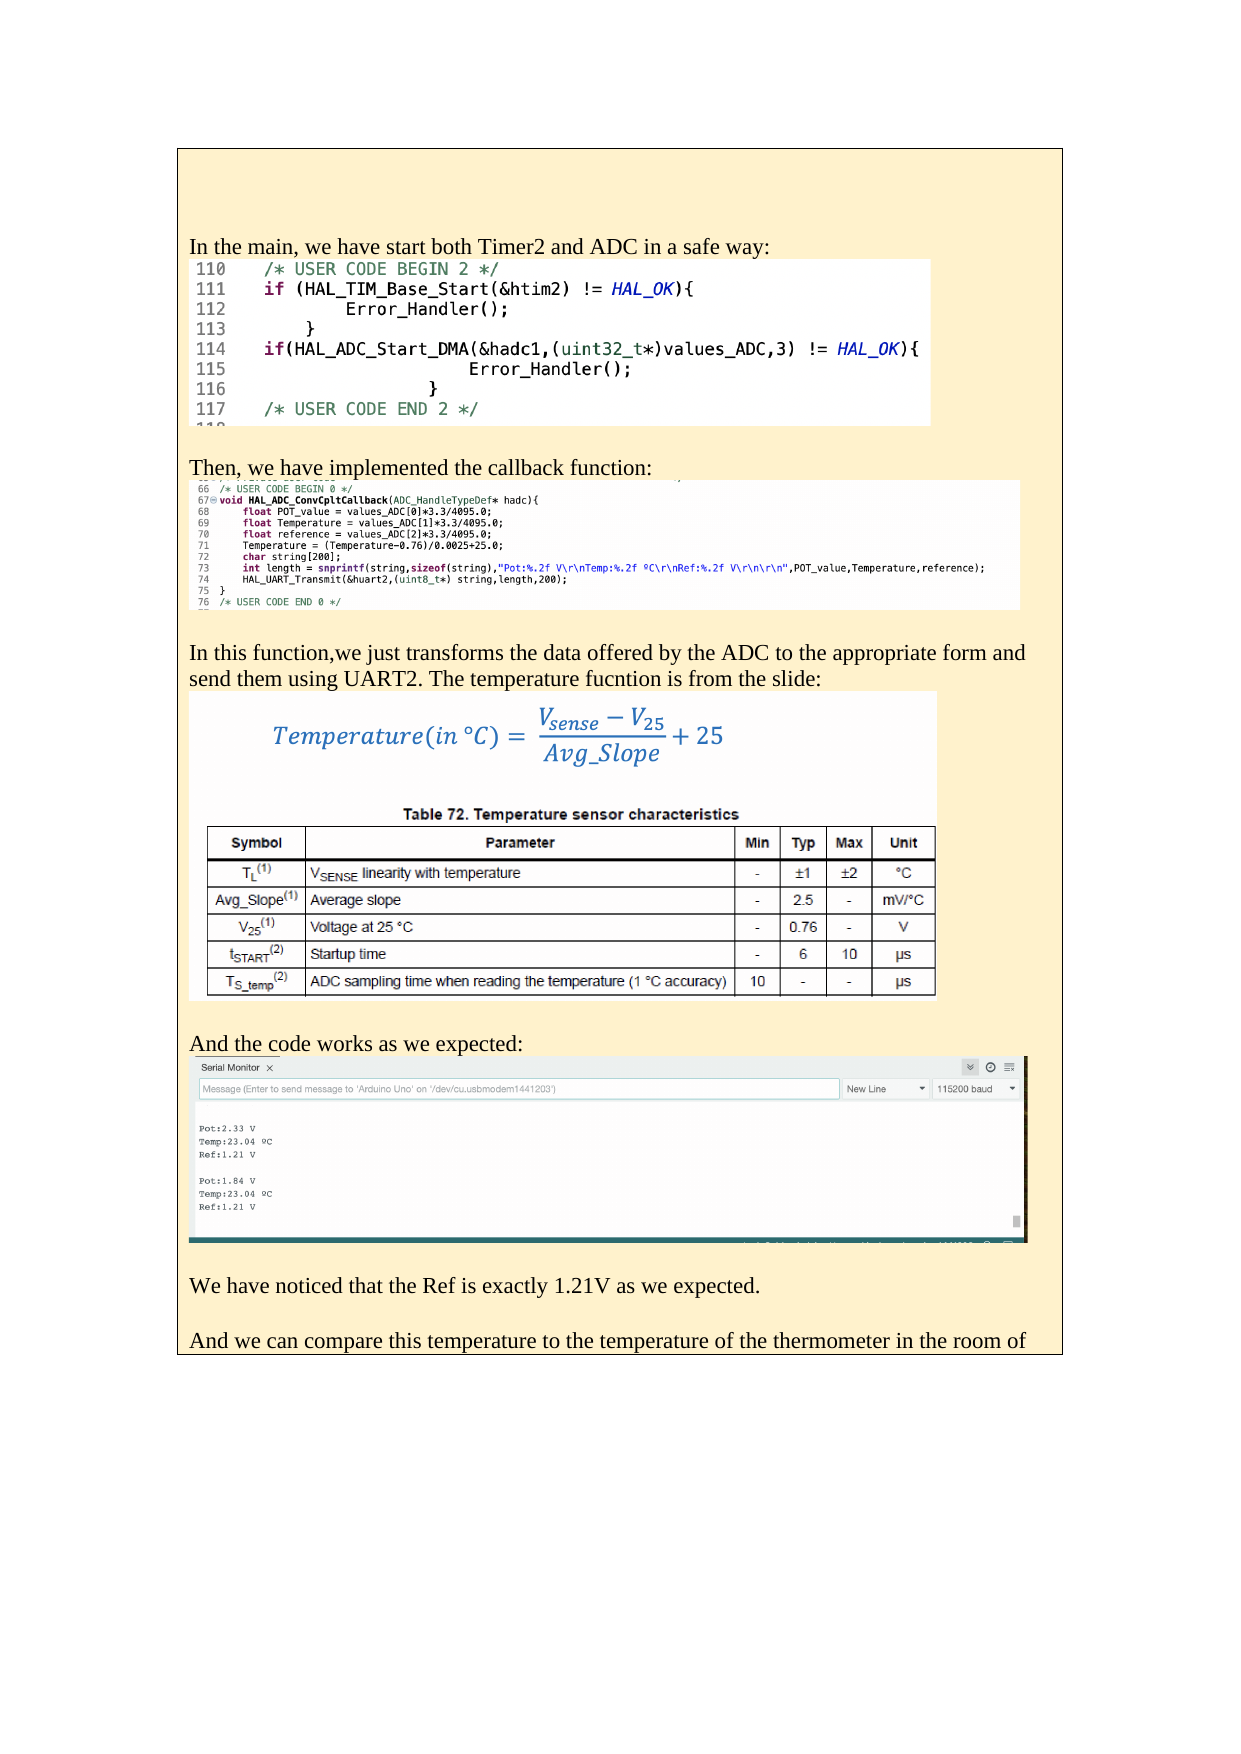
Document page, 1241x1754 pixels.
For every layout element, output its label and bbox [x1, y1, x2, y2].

picture [188, 259, 931, 426]
picture [188, 1056, 1028, 1243]
picture [188, 691, 937, 1001]
table_header [178, 149, 1062, 1354]
picture [188, 480, 1021, 610]
